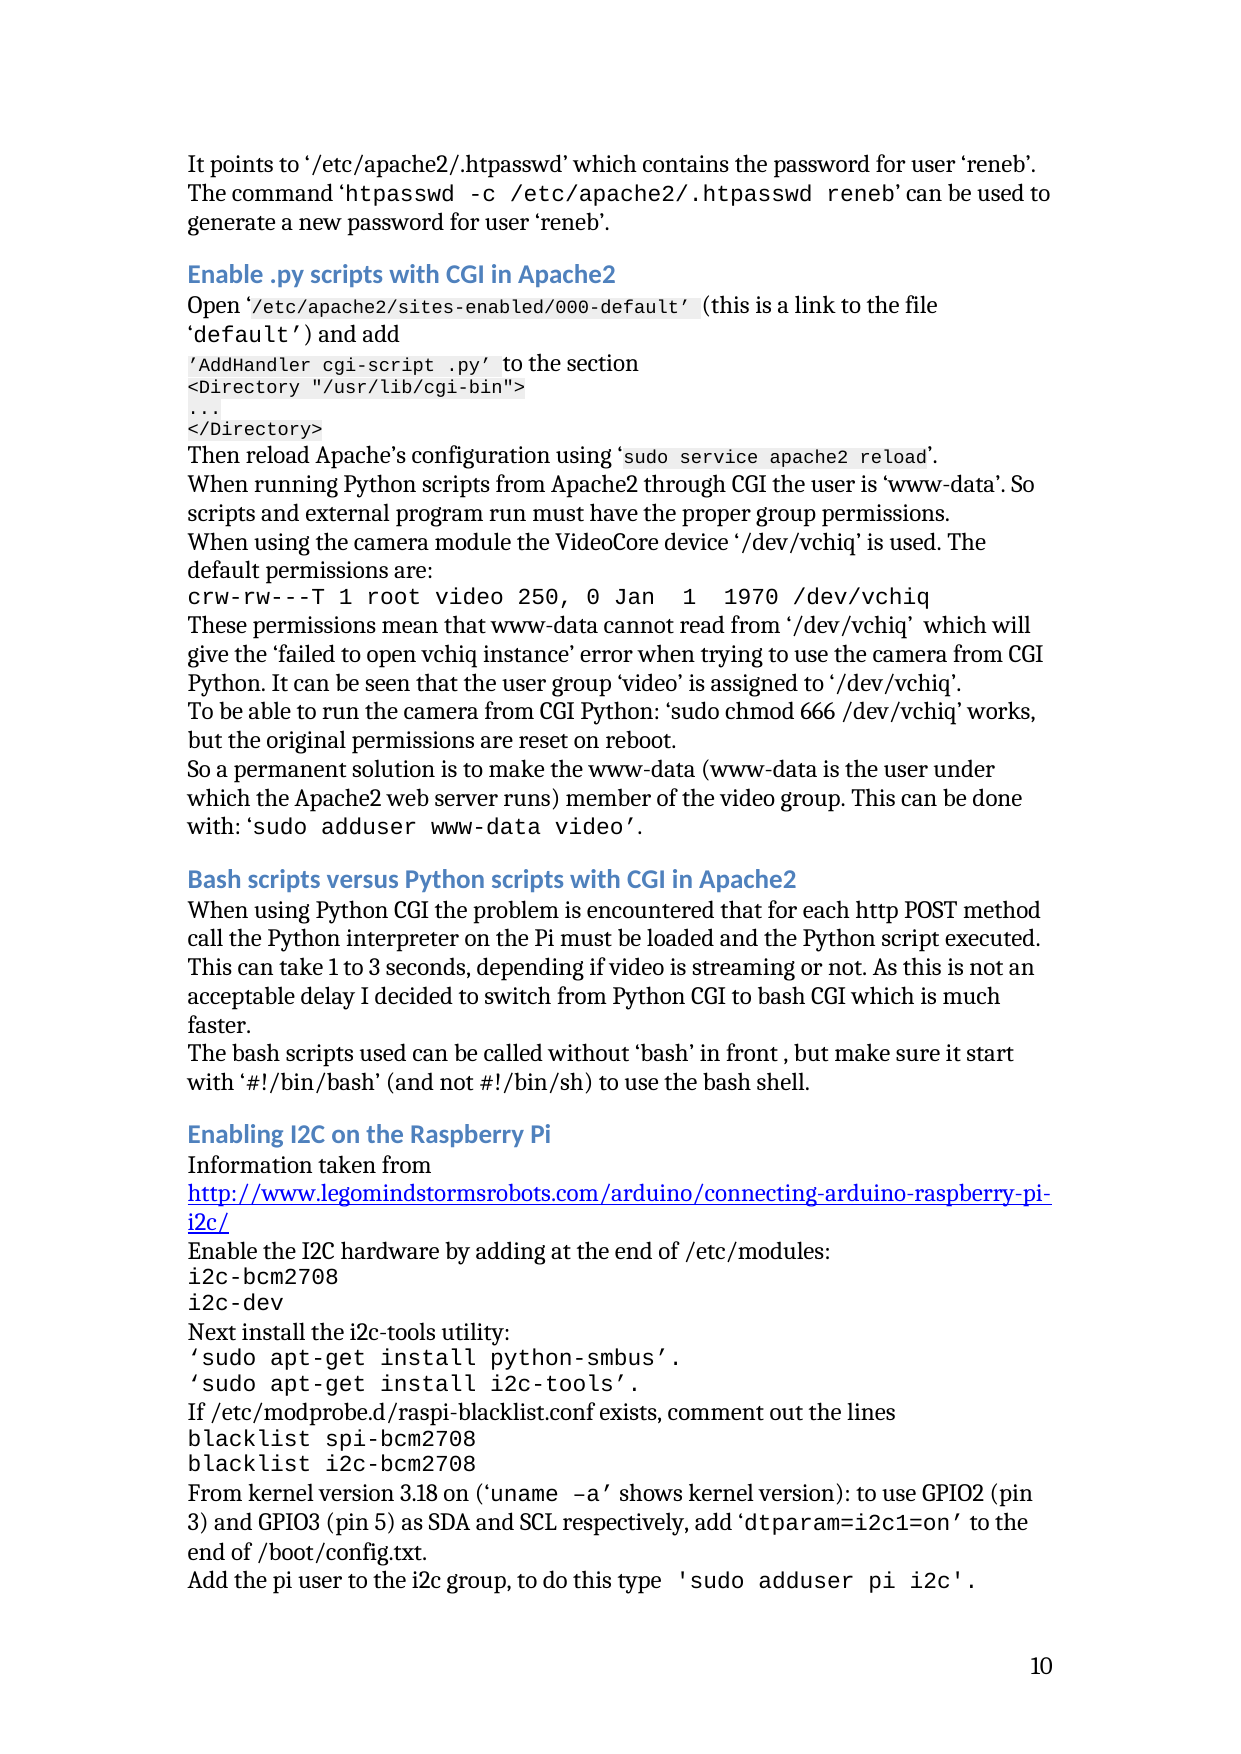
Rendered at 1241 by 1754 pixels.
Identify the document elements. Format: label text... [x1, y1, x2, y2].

text The bash scripts used can be called without ‘bash’ in front , but make sure it start with ‘#!/bin/bash’ (and not #!/bin/sh) to use the bash shell. [187, 1039, 1053, 1097]
text <Directory "/usr/lib/cgi-bin"> ... </Directory> [221, 378, 1053, 441]
text blacklist i2c-bcm2708 [187, 1453, 1053, 1479]
text ‘sudo apt-get install python-smbus’. [187, 1346, 1053, 1372]
text ‘sudo apt-get install i2c-tools’. [187, 1372, 1053, 1398]
subtitle Bash scripts versus Python scripts with CGI in Apache2 [187, 862, 1053, 896]
text When running Python scripts from Apache2 through CGI the user is ‘www-data’. So scripts and external program run must have the proper group permissions. When using the camera module the VideoCore device ‘/dev/vchiq’ is used. The default permissions are: crw-rw---T 1 root video 250, 0 Jan 1 1970 /dev/vchiq These permissions mean that www-data cannot read from ‘/dev/vchiq’ which will give the ‘failed to open vchiq instance’ error when trying to use the camera from CGI Python. It can be seen that the user group ‘video’ is assigned to ‘/dev/vchiq’. [187, 470, 1053, 697]
text Enable the I2C hardware by adding at the end of /etc/modules: i2c-bcm2708 [187, 1237, 1053, 1292]
text If /etc/modprobe.d/raspi-blacklist.conf exists, comment out the lines blacklist spi-bcm2708 [187, 1398, 1053, 1453]
text Next install the i2c-tools utility: [187, 1317, 1053, 1346]
text i2c-dev [187, 1292, 1053, 1317]
text From kernel version 3.18 on (‘uname –a’ shows kernel version): to use GPIO2 (pin 3) and GPIO3 (pin 5) as SDA and SCL respectively, add ‘dtparam=i2c1=on’ to the end of /boot/config.txt. Add the pi user to the i2c group, to do this type 'sudo adduser pi i2c'. [187, 1479, 1053, 1596]
text To be able to run the camera from CGI Python: ‘sudo chmod 666 /dev/vchiq’ works, but the original permissions are reset on reboot. So a permanent solution is to make the www-data (www-data is the user under which the Apache2 web server runs) member of the video group. This can be done with: ‘sudo adduser www-data video’. [187, 697, 1053, 842]
text It points to ‘/etc/apache2/.htpasswd’ which contains the password for user ‘reneb’. The command ‘htpasswd -c /etc/apache2/.htpasswd reneb’ can be used to generate a new password for user ‘reneb’. [187, 150, 1053, 237]
subtitle Enable .py scripts with CGI in Apache2 [187, 258, 1053, 291]
text When using Python CGI the problem is encountered that for each http POST method call the Python interpreter on the Pi must be loaded and the Python script executed. This can take 1 to 3 seconds, depending if video is streaming or not. As this is not an acceptable delay I decided to switch from Python CGI to bash CGI which is much faster. [187, 896, 1053, 1039]
text Information taken from http://www.legomindstormsrobots.com/arduino/connecting-arduino-raspberry-pi-i2c/ [187, 1151, 1053, 1237]
text Open ‘/etc/apache2/sites-enabled/000-default’ (this is a link to the file ‘default’) and add ’AddHandler cgi-script .py’ to the section [187, 291, 1053, 378]
text Then reload Apache’s configuration using ‘sudo service apache2 reload’. [187, 441, 1053, 470]
subtitle Enabling I2C on the Raspberry Pi [187, 1118, 1053, 1151]
